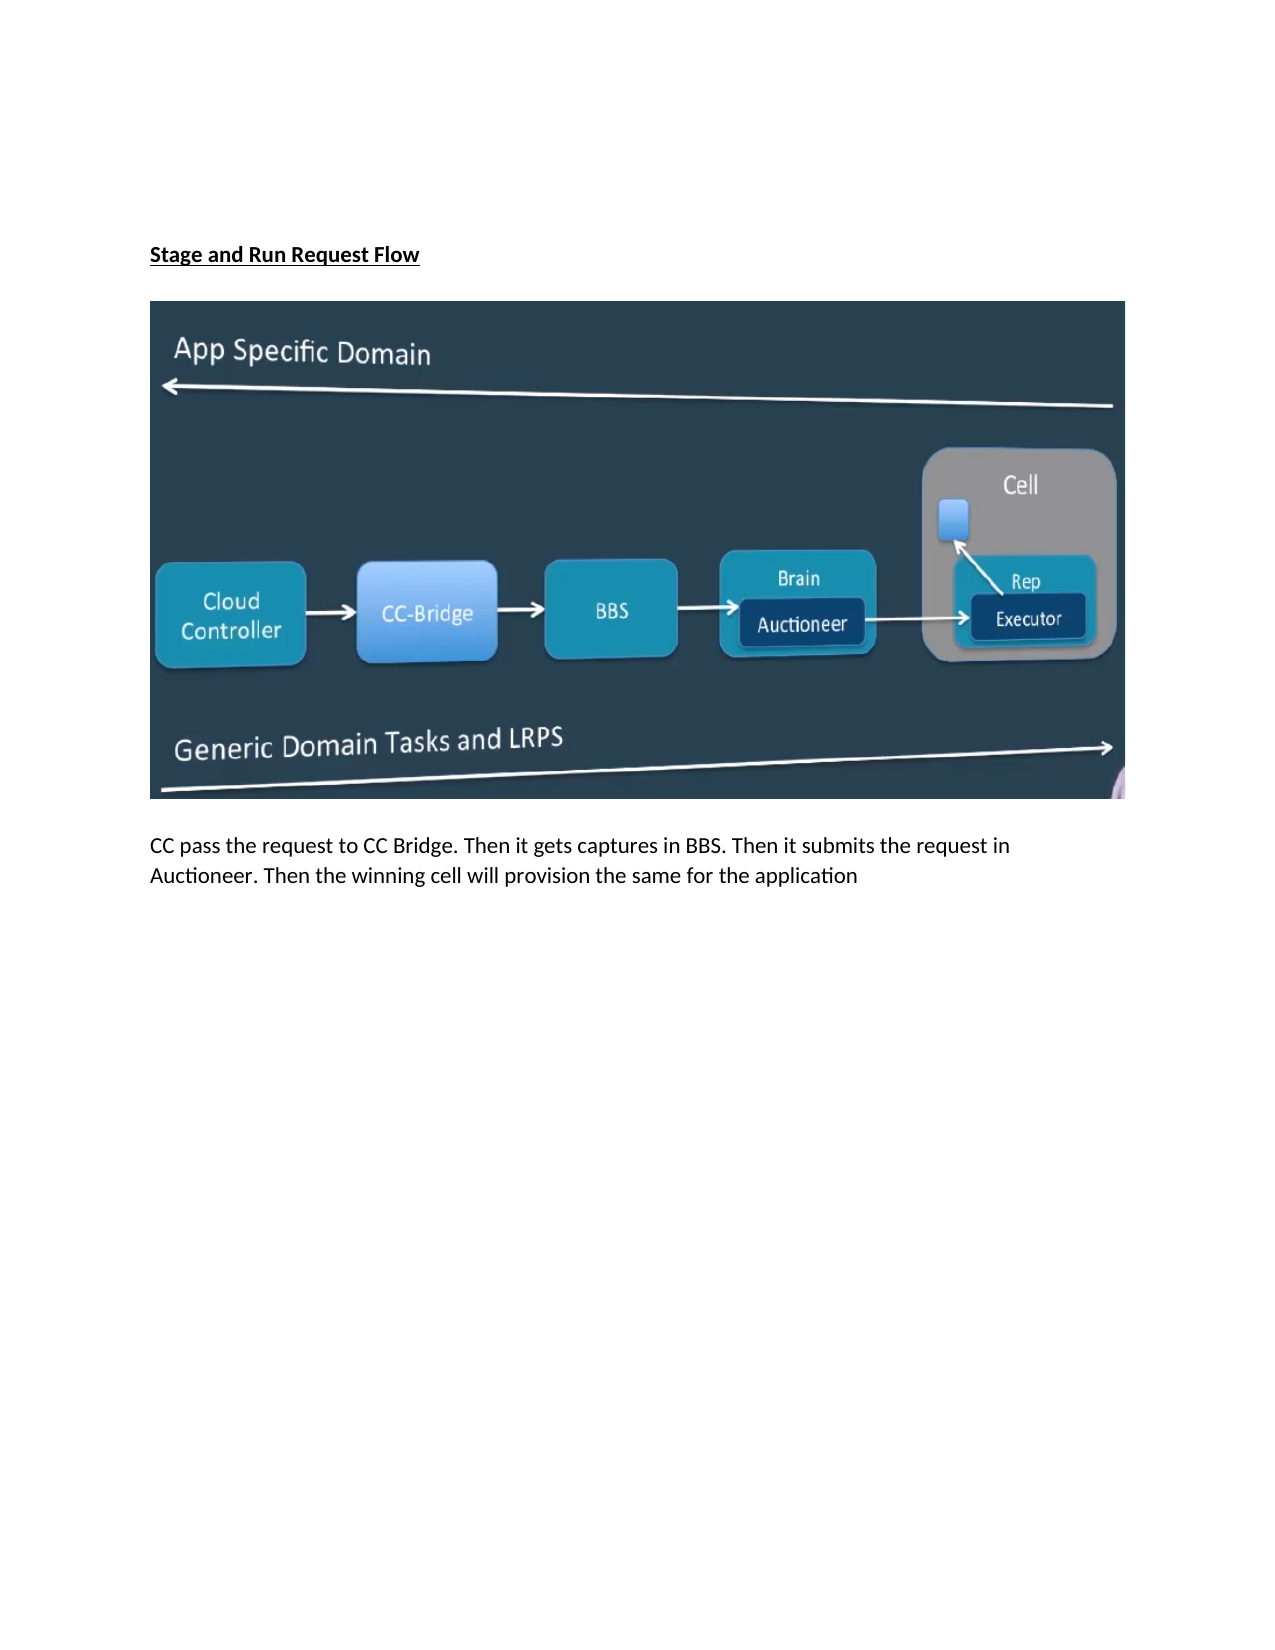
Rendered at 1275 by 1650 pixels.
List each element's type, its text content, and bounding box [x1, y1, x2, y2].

text Stage and Run Request Flow [150, 241, 1125, 269]
text CC pass the request to CC Bridge. Then it gets captures in BBS. Then it submits the request in Auctioneer. Then the winning cell will provision the same for the application [150, 831, 1125, 889]
picture [150, 301, 1125, 799]
